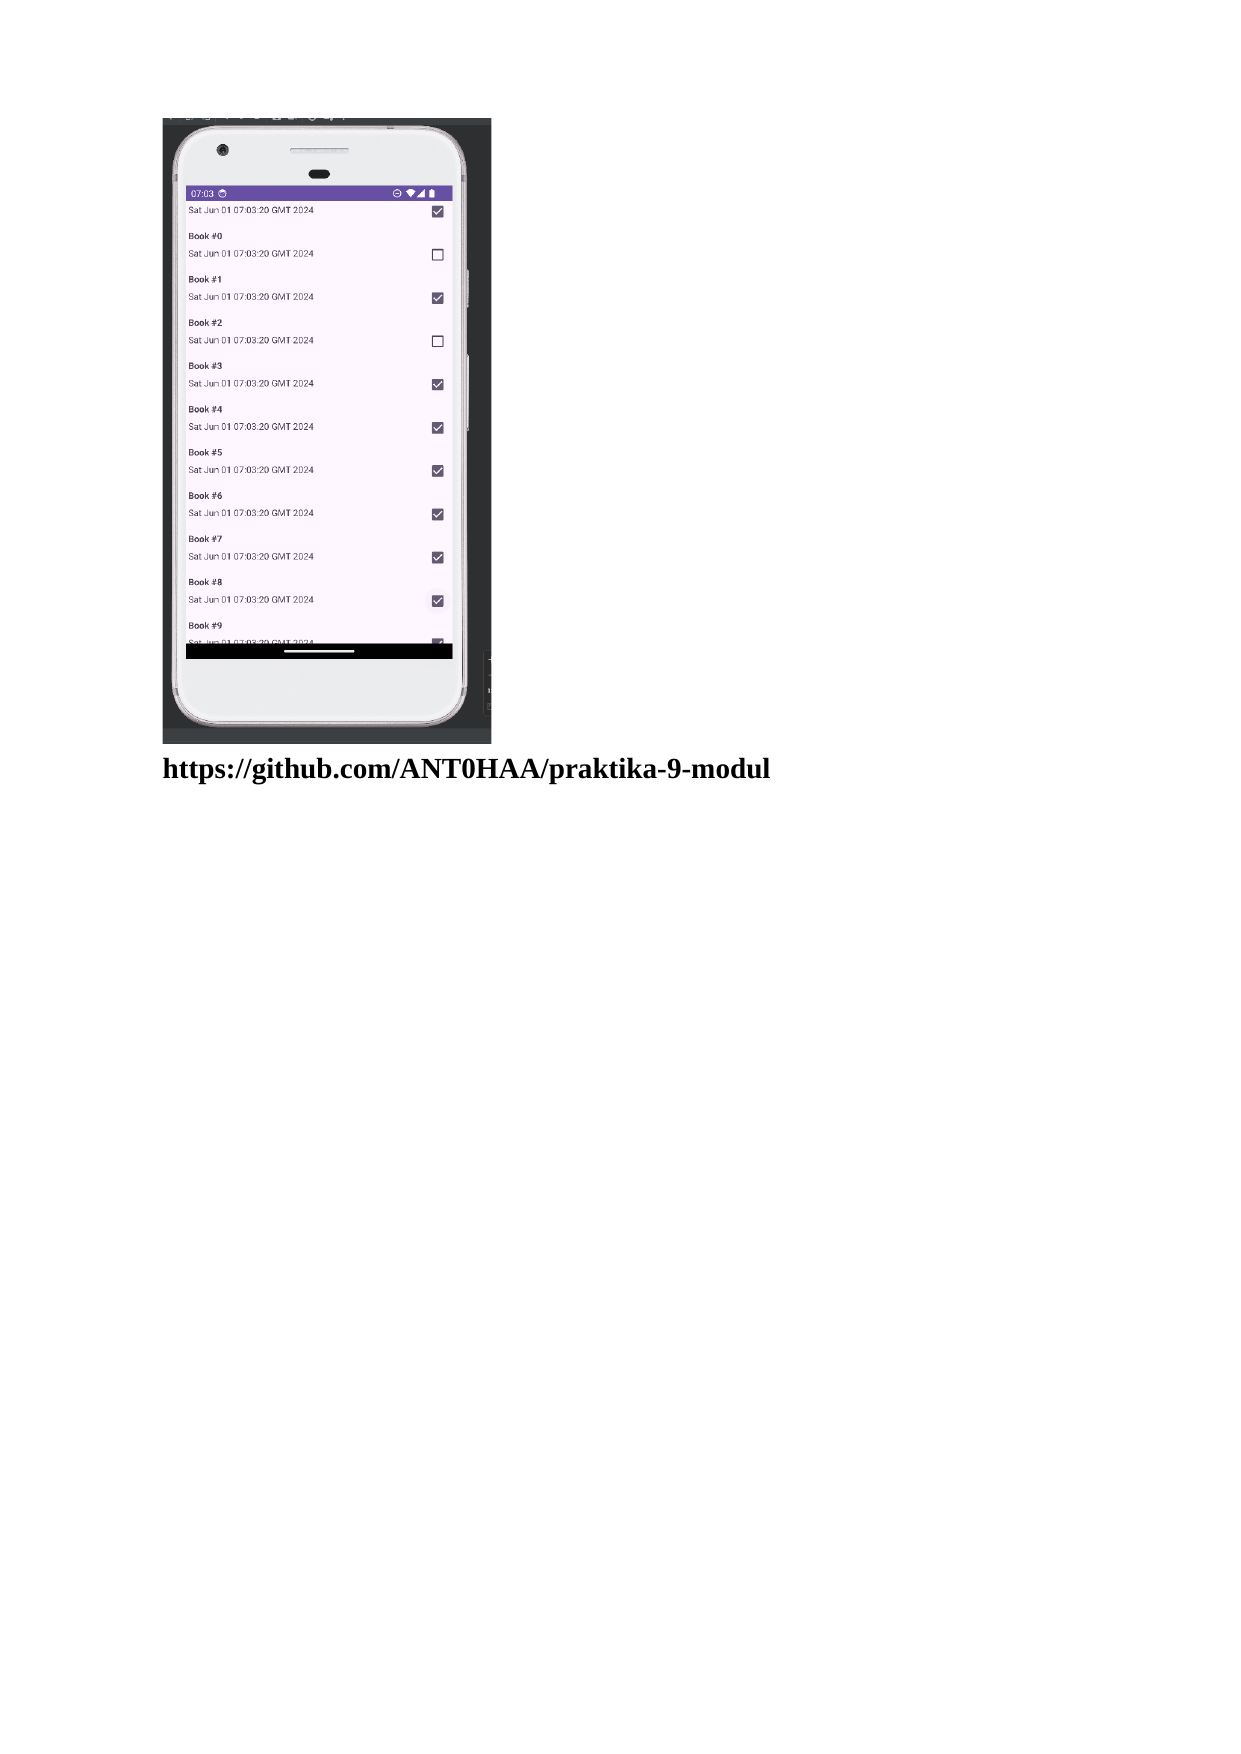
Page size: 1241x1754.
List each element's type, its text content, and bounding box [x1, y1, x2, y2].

picture [162, 118, 492, 744]
subtitle https://github.com/ANT0HAA/praktika-9-modul [162, 752, 1152, 785]
